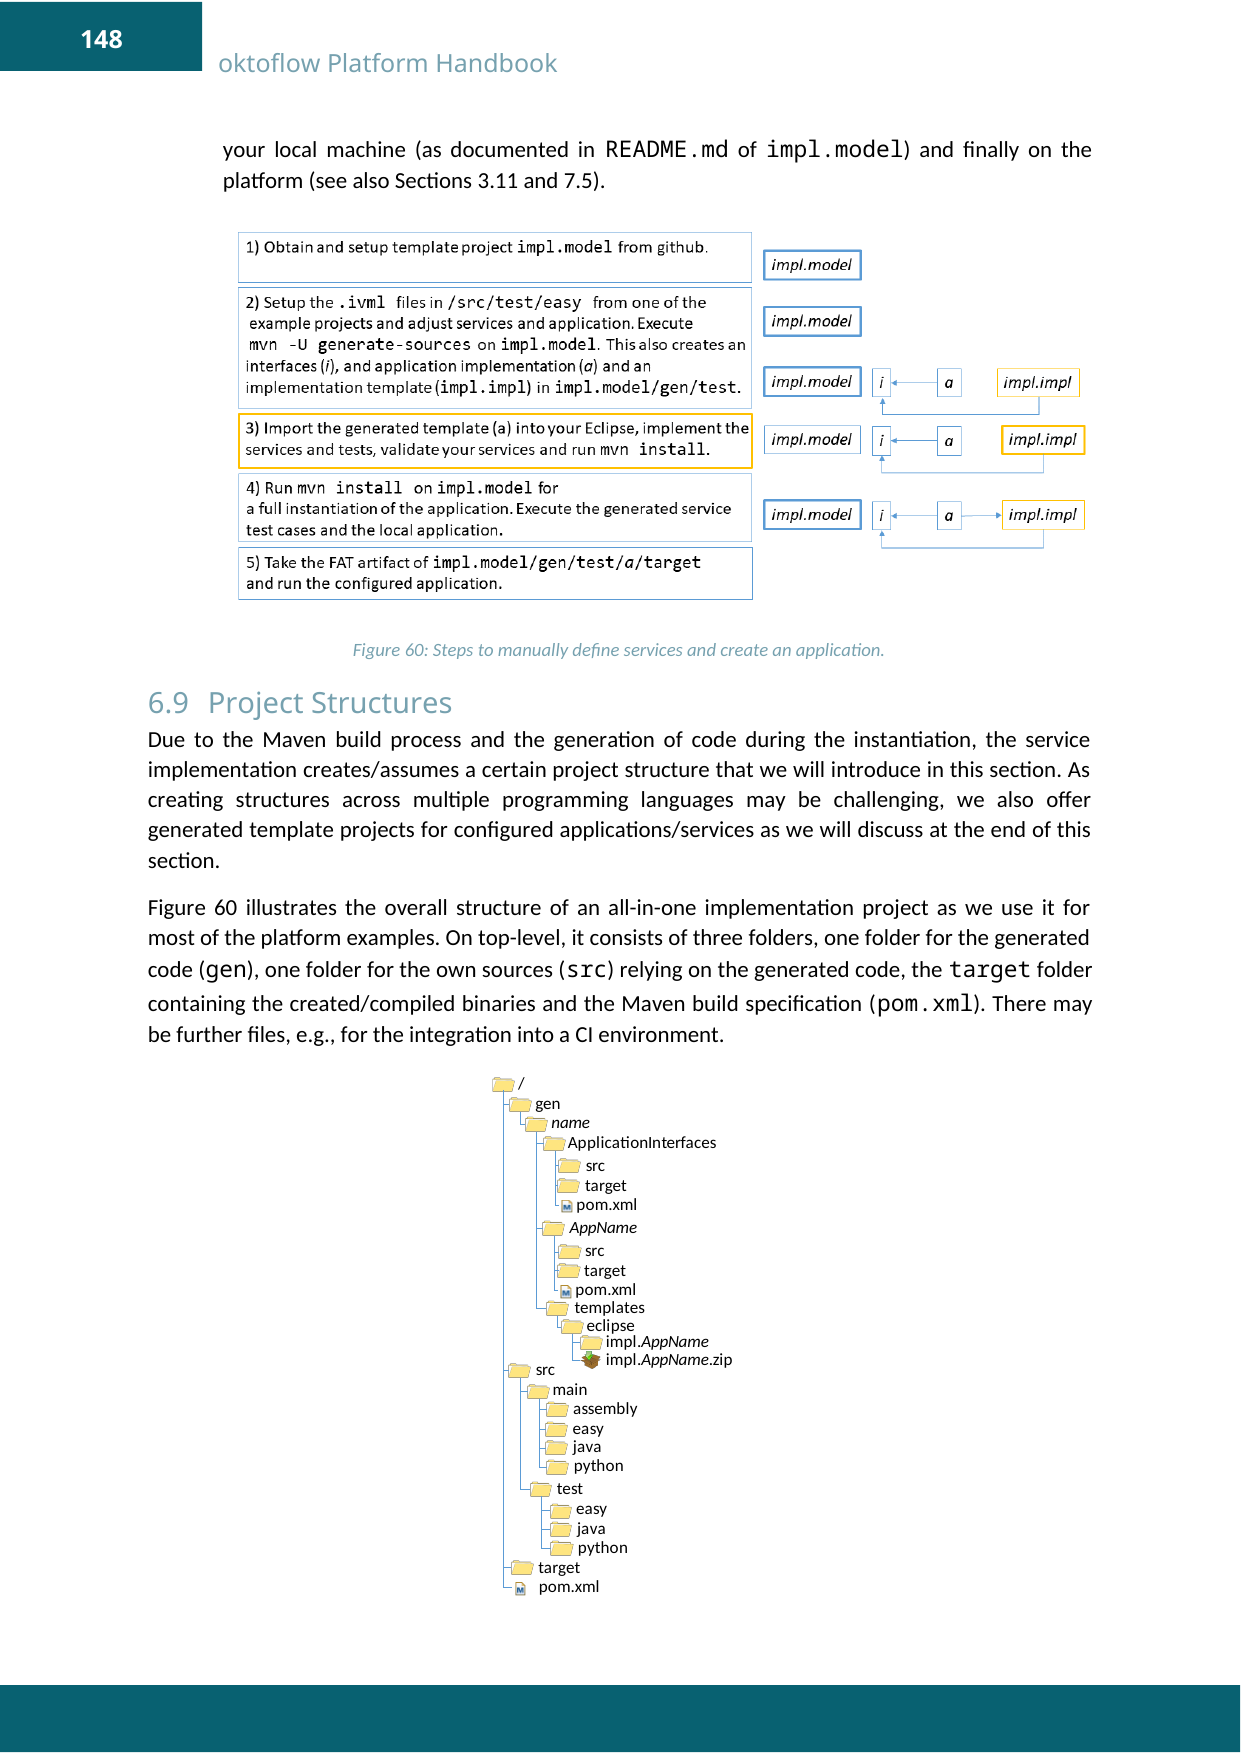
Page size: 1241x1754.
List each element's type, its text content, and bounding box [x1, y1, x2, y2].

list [185, 133, 1093, 194]
text Figure 60 illustrates the overall structure of an all-in-one implementation project as we use it for most of the platform examples. On top-level, it consists of three folders, one folder for the generated code (gen), one folder for the own sources (src) relying on the generated code, the target folder containing the created/compiled binaries and the Maven build specification (pom.xml). There may be further files, e.g., for the integration into a CI environment. [148, 893, 1093, 1048]
text Figure 60: Steps to manually define services and create an application. [148, 638, 1093, 661]
picture [229, 213, 1093, 620]
subtitle Project Structures [148, 682, 1093, 722]
text Due to the Maven build process and the generation of code during the instantiation, the service implementation creates/assumes a certain project structure that we will introduce in this section. As creating structures across multiple programming languages may be challenging, we also offer generated template projects for configured applications/services as we will discuss at the end of this section. [148, 725, 1093, 874]
